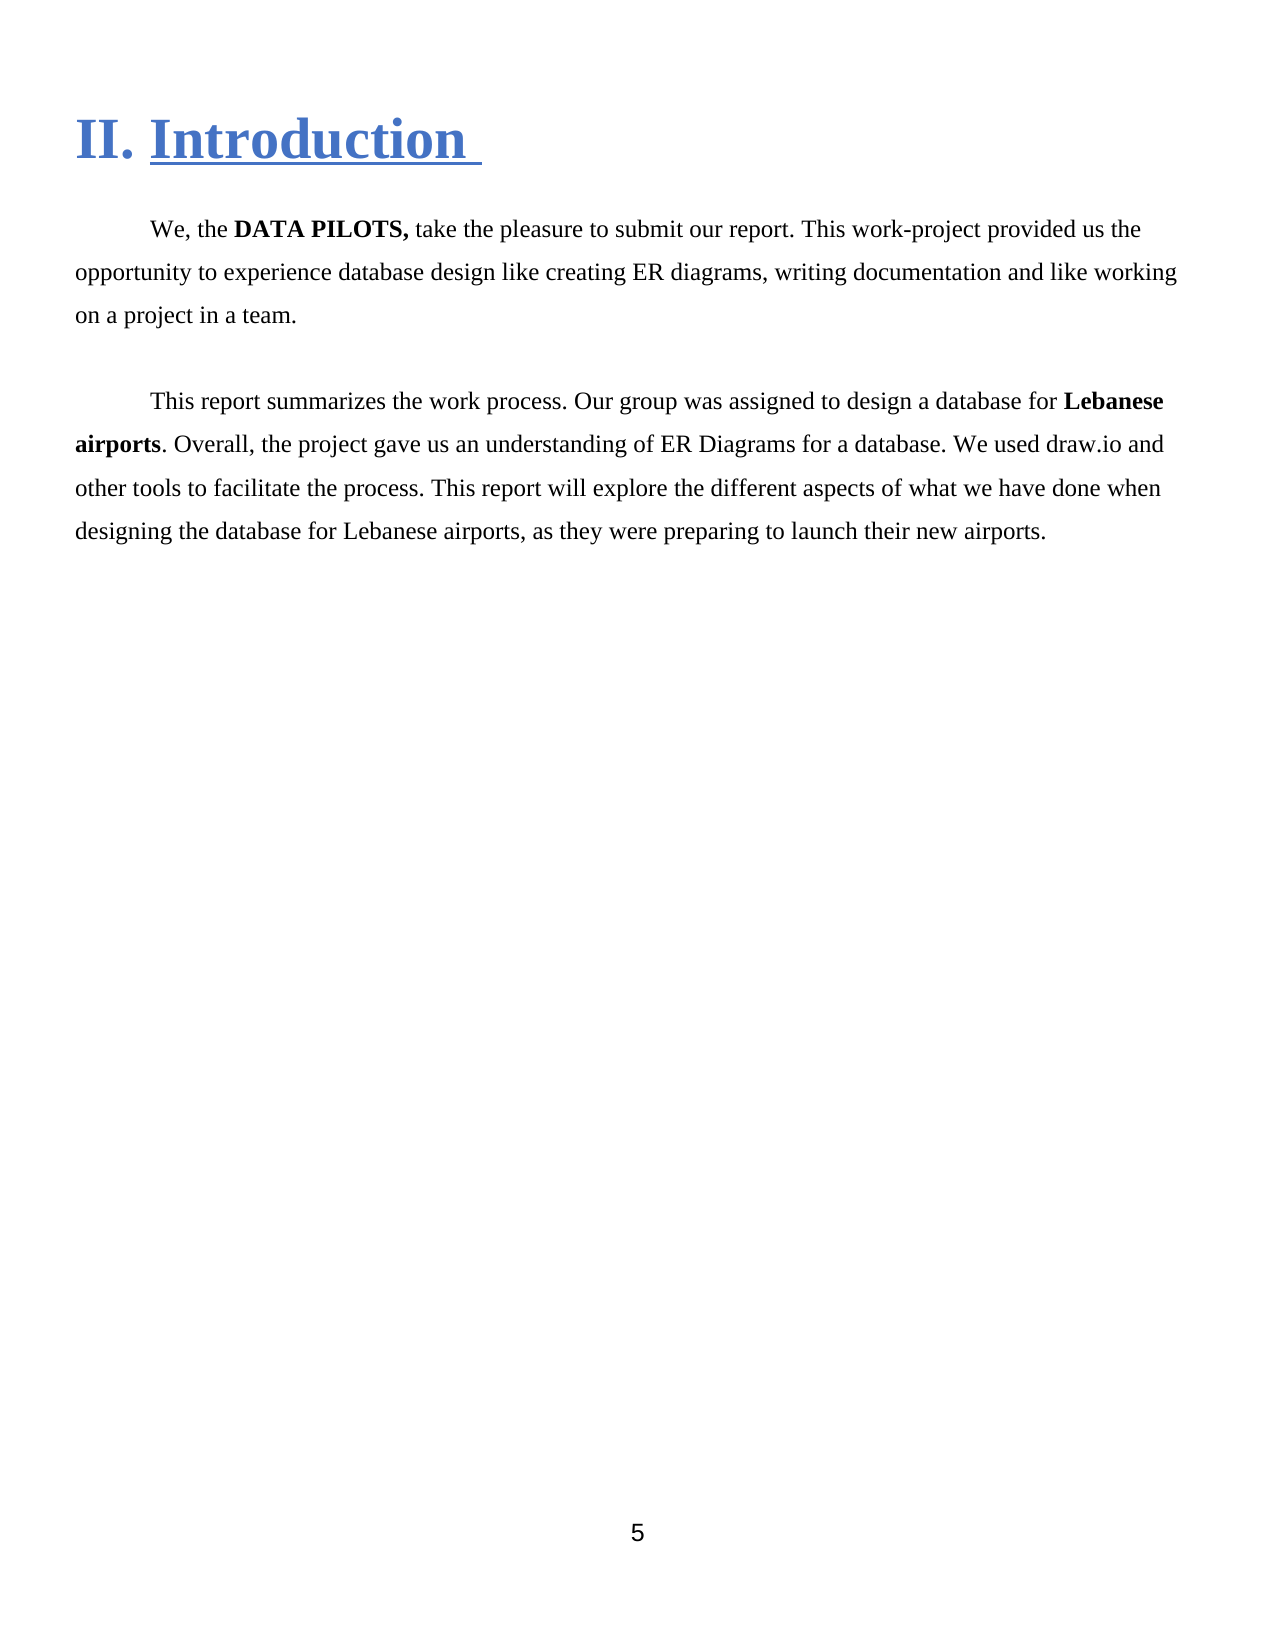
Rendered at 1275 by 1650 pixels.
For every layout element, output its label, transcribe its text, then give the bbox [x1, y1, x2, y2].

text II. Introduction [75, 104, 1200, 171]
text This report summarizes the work process. Our group was assigned to design a database for Lebanese airports. Overall, the project gave us an understanding of ER Diagrams for a database. We used draw.io and other tools to facilitate the process. This report will explore the different aspects of what we have done when designing the database for Lebanese airports, as they were preparing to launch their new airports. [75, 386, 1200, 544]
text We, the DATA PILOTS, take the pleasure to submit our report. This work-project provided us the opportunity to experience database design like creating ER diagrams, writing documentation and like working on a project in a team. [75, 214, 1200, 329]
